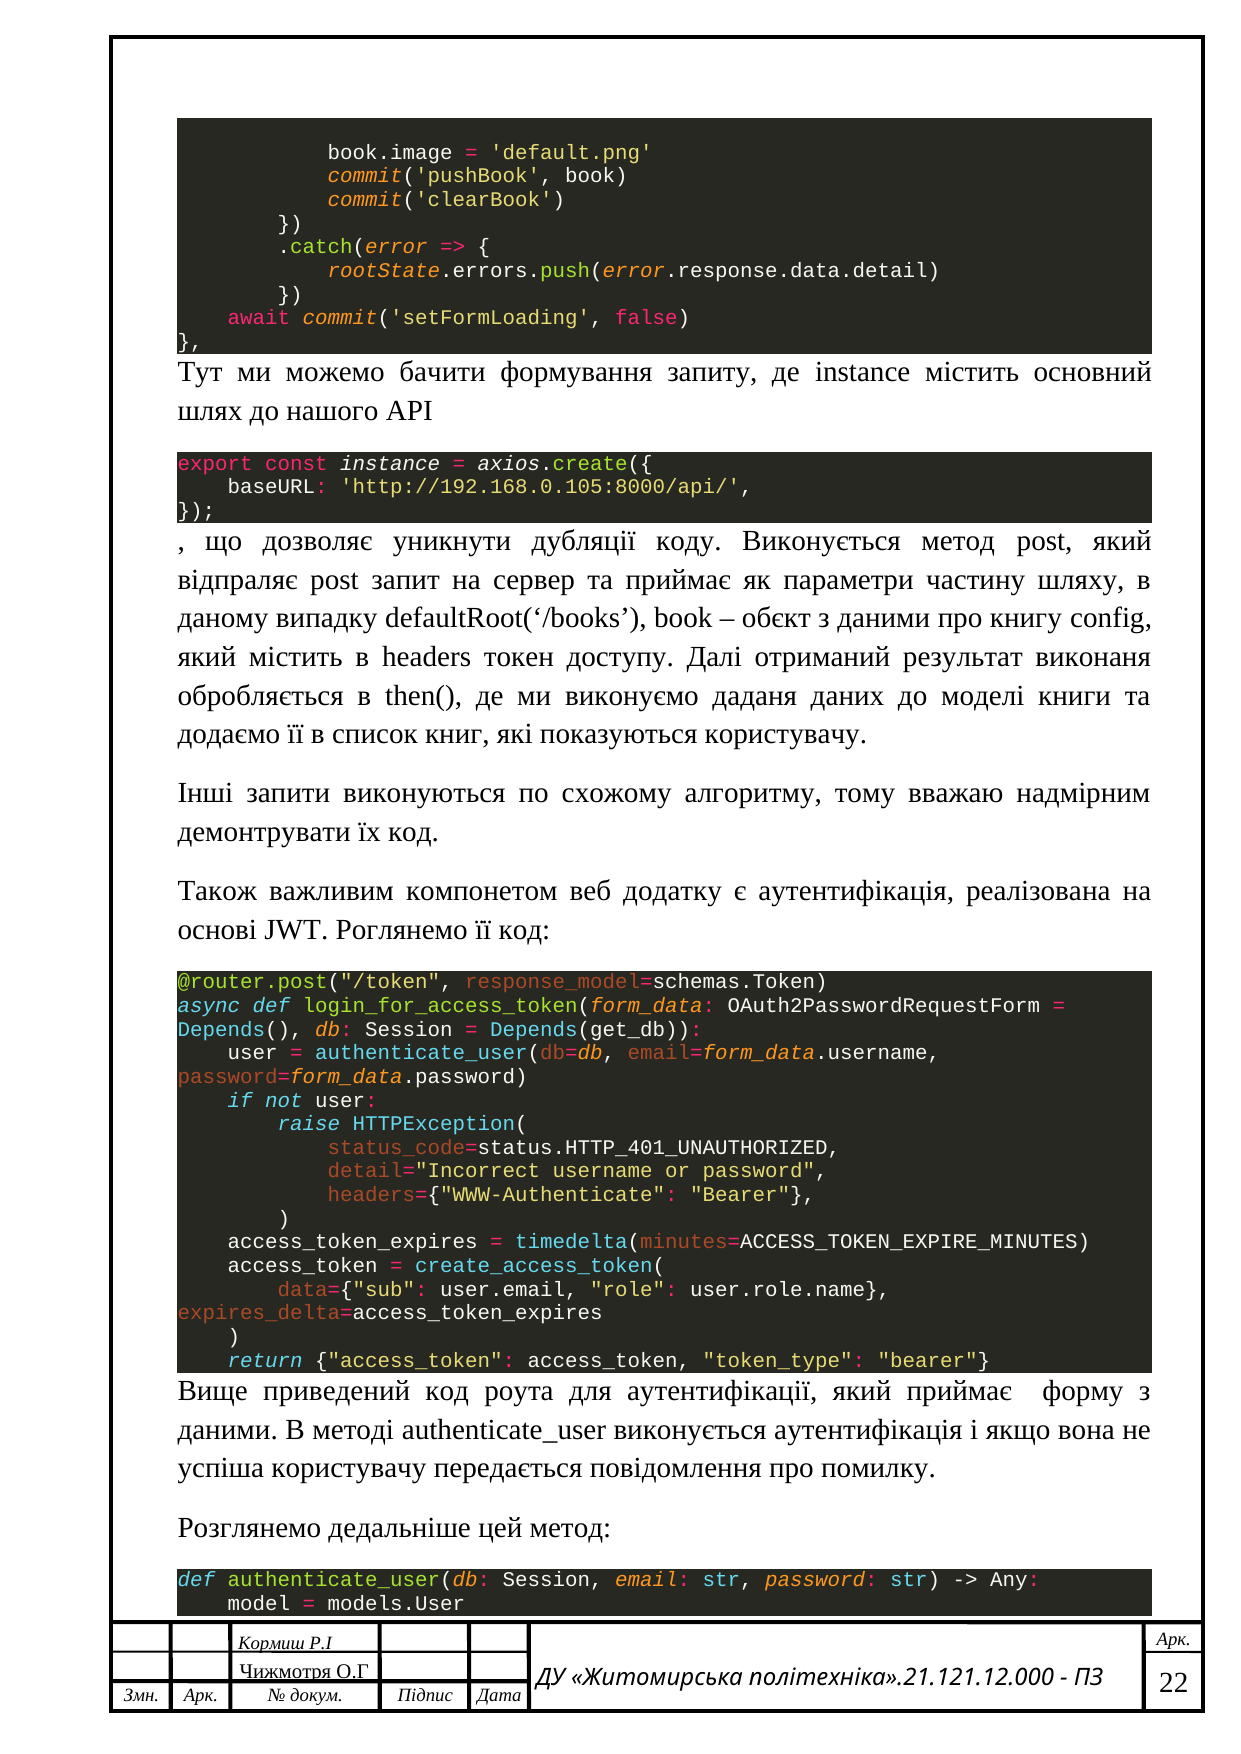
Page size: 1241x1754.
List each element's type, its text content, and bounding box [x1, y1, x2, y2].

text book.image = 'default.png' commit('pushBook', book) commit('clearBook') }) .catch(error => { rootState.errors.push(error.response.data.detail) }) await commit('setFormLoading', false) }, [177, 118, 1152, 354]
text Вище приведений код роута для аутентифікації, який приймає форму з даними. В методі authenticate_user виконується аутентифікація і якщо вона не успіша користувачу передається повідомлення про помилку. [177, 1373, 1152, 1484]
text export const instance = axios.create({ baseURL: 'http://192.168.0.105:8000/api/', }); [177, 452, 1152, 523]
text Також важливим компонетом веб додатку є аутентифікація, реалізована на основі JWT. Роглянемо її код: [177, 873, 1152, 946]
text Розглянемо дедальніше цей метод: [177, 1510, 1152, 1543]
text Тут ми можемо бачити формування запиту, де instance містить основний шлях до нашого API [177, 354, 1152, 427]
text , що дозволяє уникнути дубляції коду. Виконується метод post, який відпраляє post запит на сервер та приймає як параметри частину шляху, в даному випадку defaultRoot(‘/books’), book – обєкт з даними про книгу config, який містить в headers токен доступу. Далі отриманий результат виконаня обробляється в then(), де ми виконуємо даданя даних до моделі книги та додаємо її в список книг, які показуються користувачу. [177, 523, 1152, 750]
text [177, 1569, 1152, 1616]
text @router.post("/token", response_model=schemas.Token) async def login_for_access_token(form_data: OAuth2PasswordRequestForm = Depends(), db: Session = Depends(get_db)): user = authenticate_user(db=db, email=form_data.username, password=form_data.password) if not user: raise HTTPException( status_code=status.HTTP_401_UNAUTHORIZED, detail="Incorrect username or password", headers={"WWW-Authenticate": "Bearer"}, ) access_token_expires = timedelta(minutes=ACCESS_TOKEN_EXPIRE_MINUTES) access_token = create_access_token( data={"sub": user.email, "role": user.role.name}, expires_delta=access_token_expires ) return {"access_token": access_token, "token_type": "bearer"} [177, 971, 1152, 1373]
text Інші запити виконуються по схожому алгоритму, тому вважаю надмірним демонтрувати їх код. [177, 776, 1152, 848]
